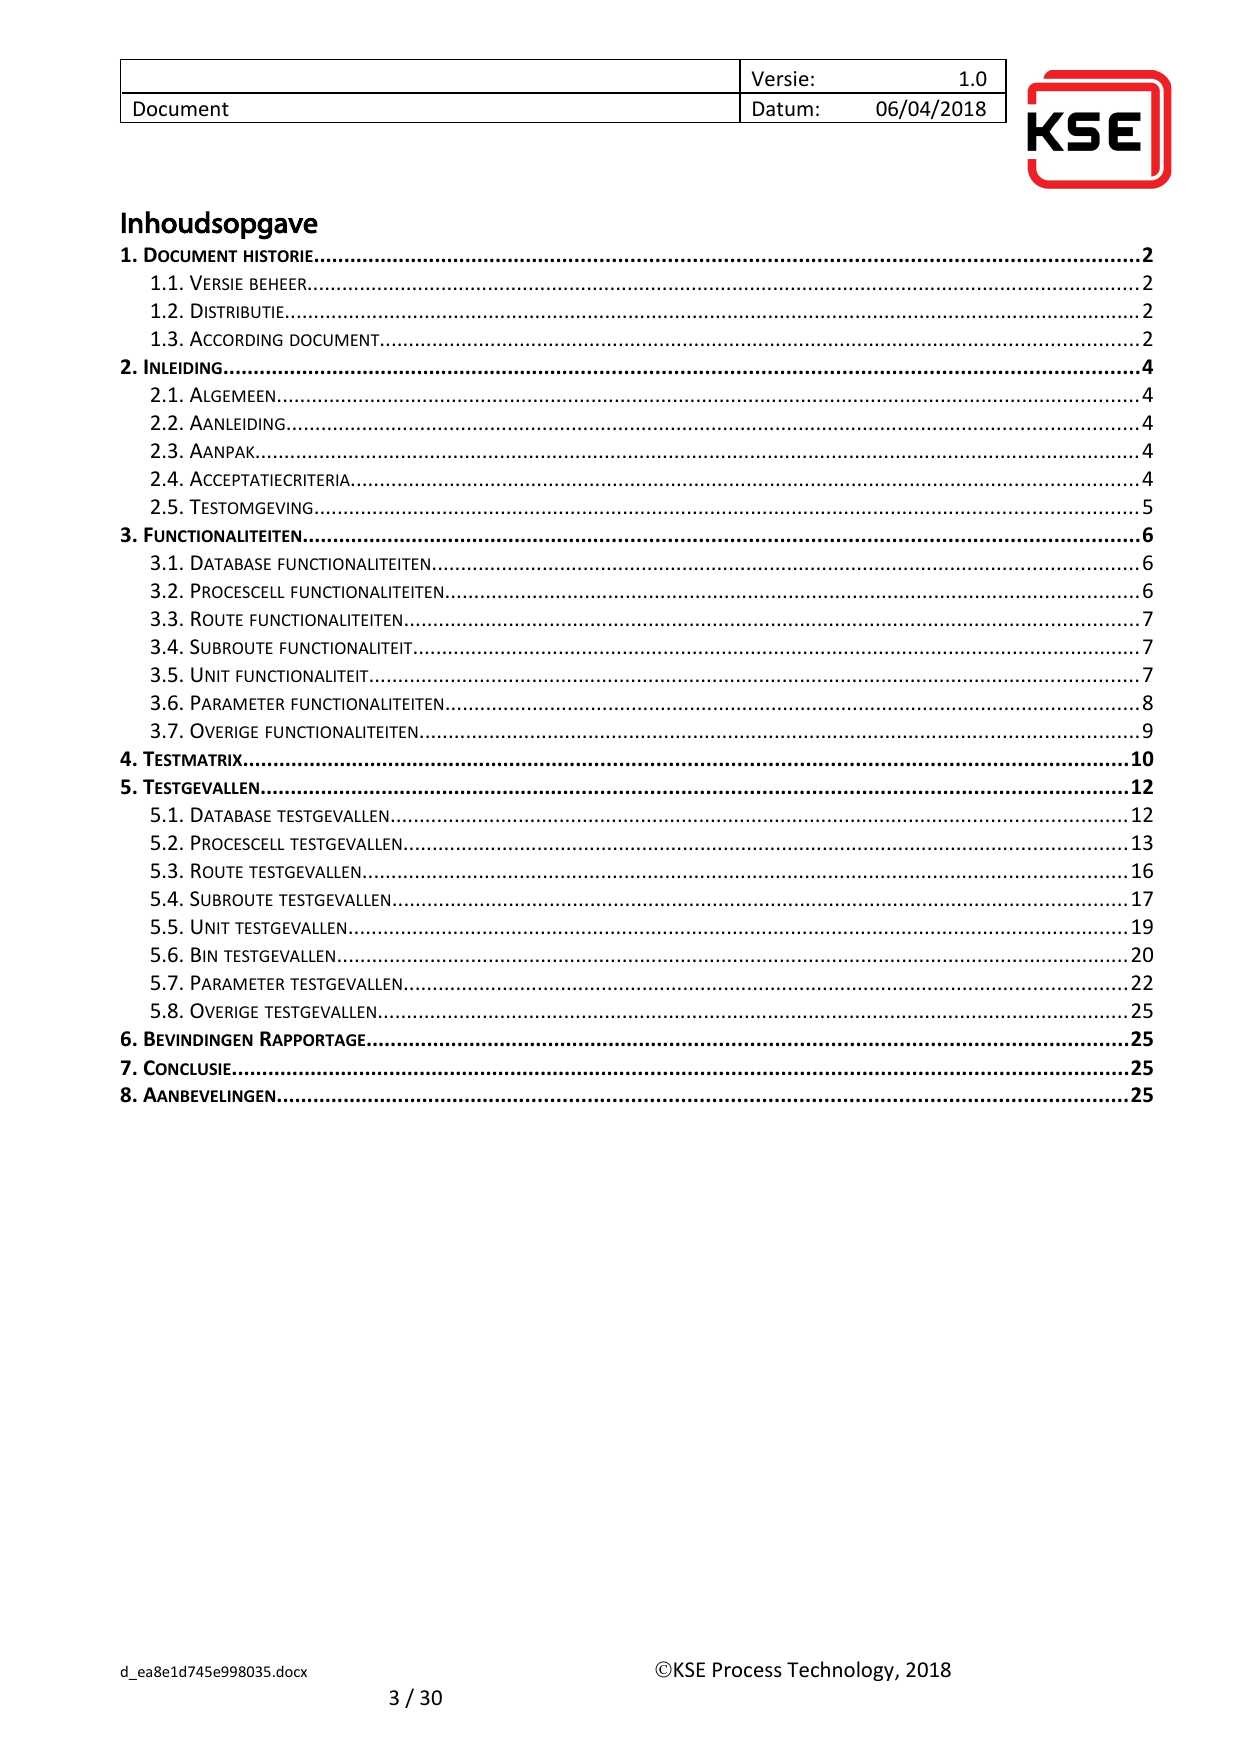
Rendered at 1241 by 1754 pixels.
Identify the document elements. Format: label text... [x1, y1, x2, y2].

text Inhoudsopgave [120, 207, 1150, 240]
picture [1027, 70, 1172, 189]
